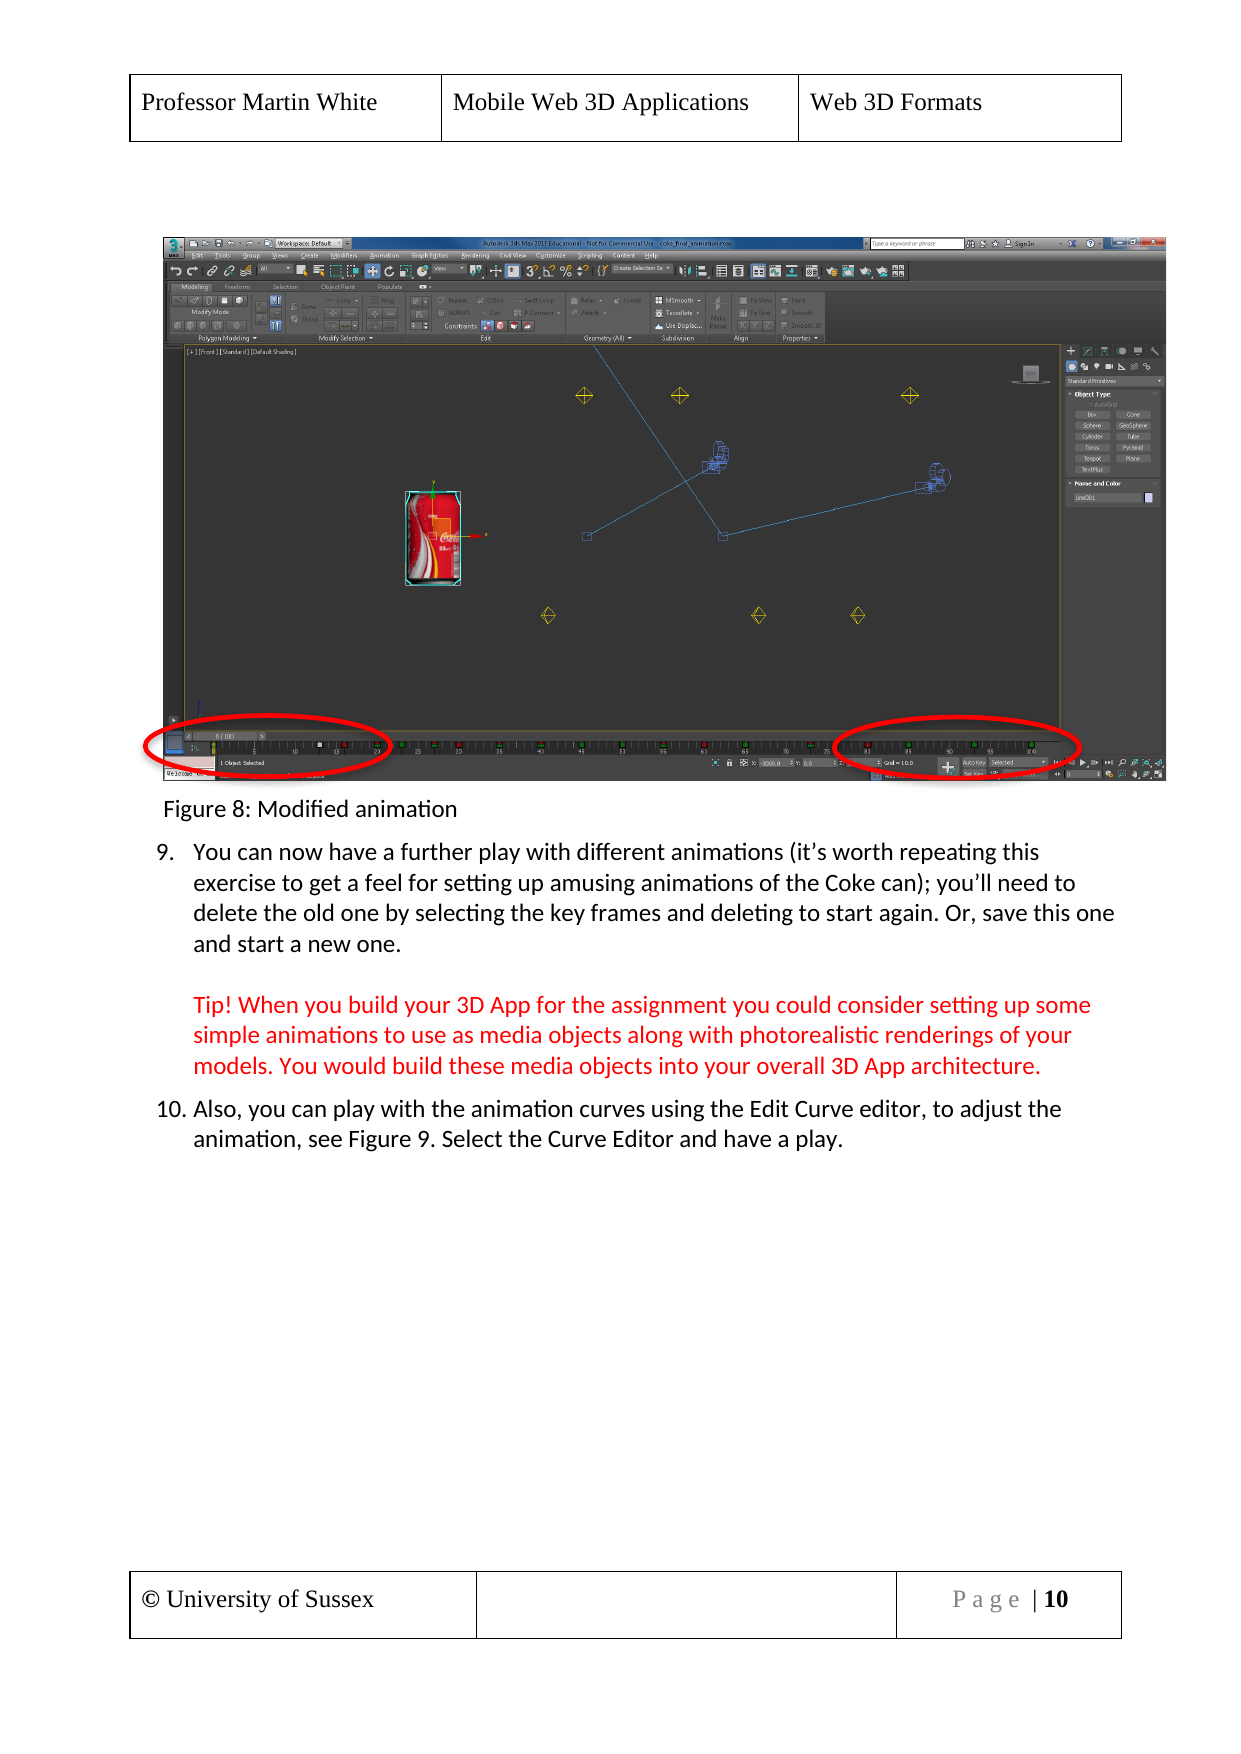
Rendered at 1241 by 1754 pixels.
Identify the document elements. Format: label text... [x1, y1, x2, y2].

picture [163, 718, 387, 774]
picture [163, 237, 1167, 781]
list Also, you can play with the animation curves using the Edit Curve editor, to adjust the animation, see Figure 9. Select the Curve Editor and have a play. [156, 1093, 1122, 1154]
list You can now have a further play with different animations (it’s worth repeating this exercise to get a feel for setting up amusing animations of the Coke can); you’ll need to delete the old one by selecting the key frames and deleting to start again. Or, save this one and start a new one. Tip! When you build your 3D App for the assignment you could consider setting up some simple animations to use as media objects along with photorealistic renderings of your models. You would build these media objects into your overall 3D App architecture. [156, 836, 1122, 1080]
picture [837, 720, 1077, 775]
text Figure 8: Modified animation [118, 793, 1122, 824]
